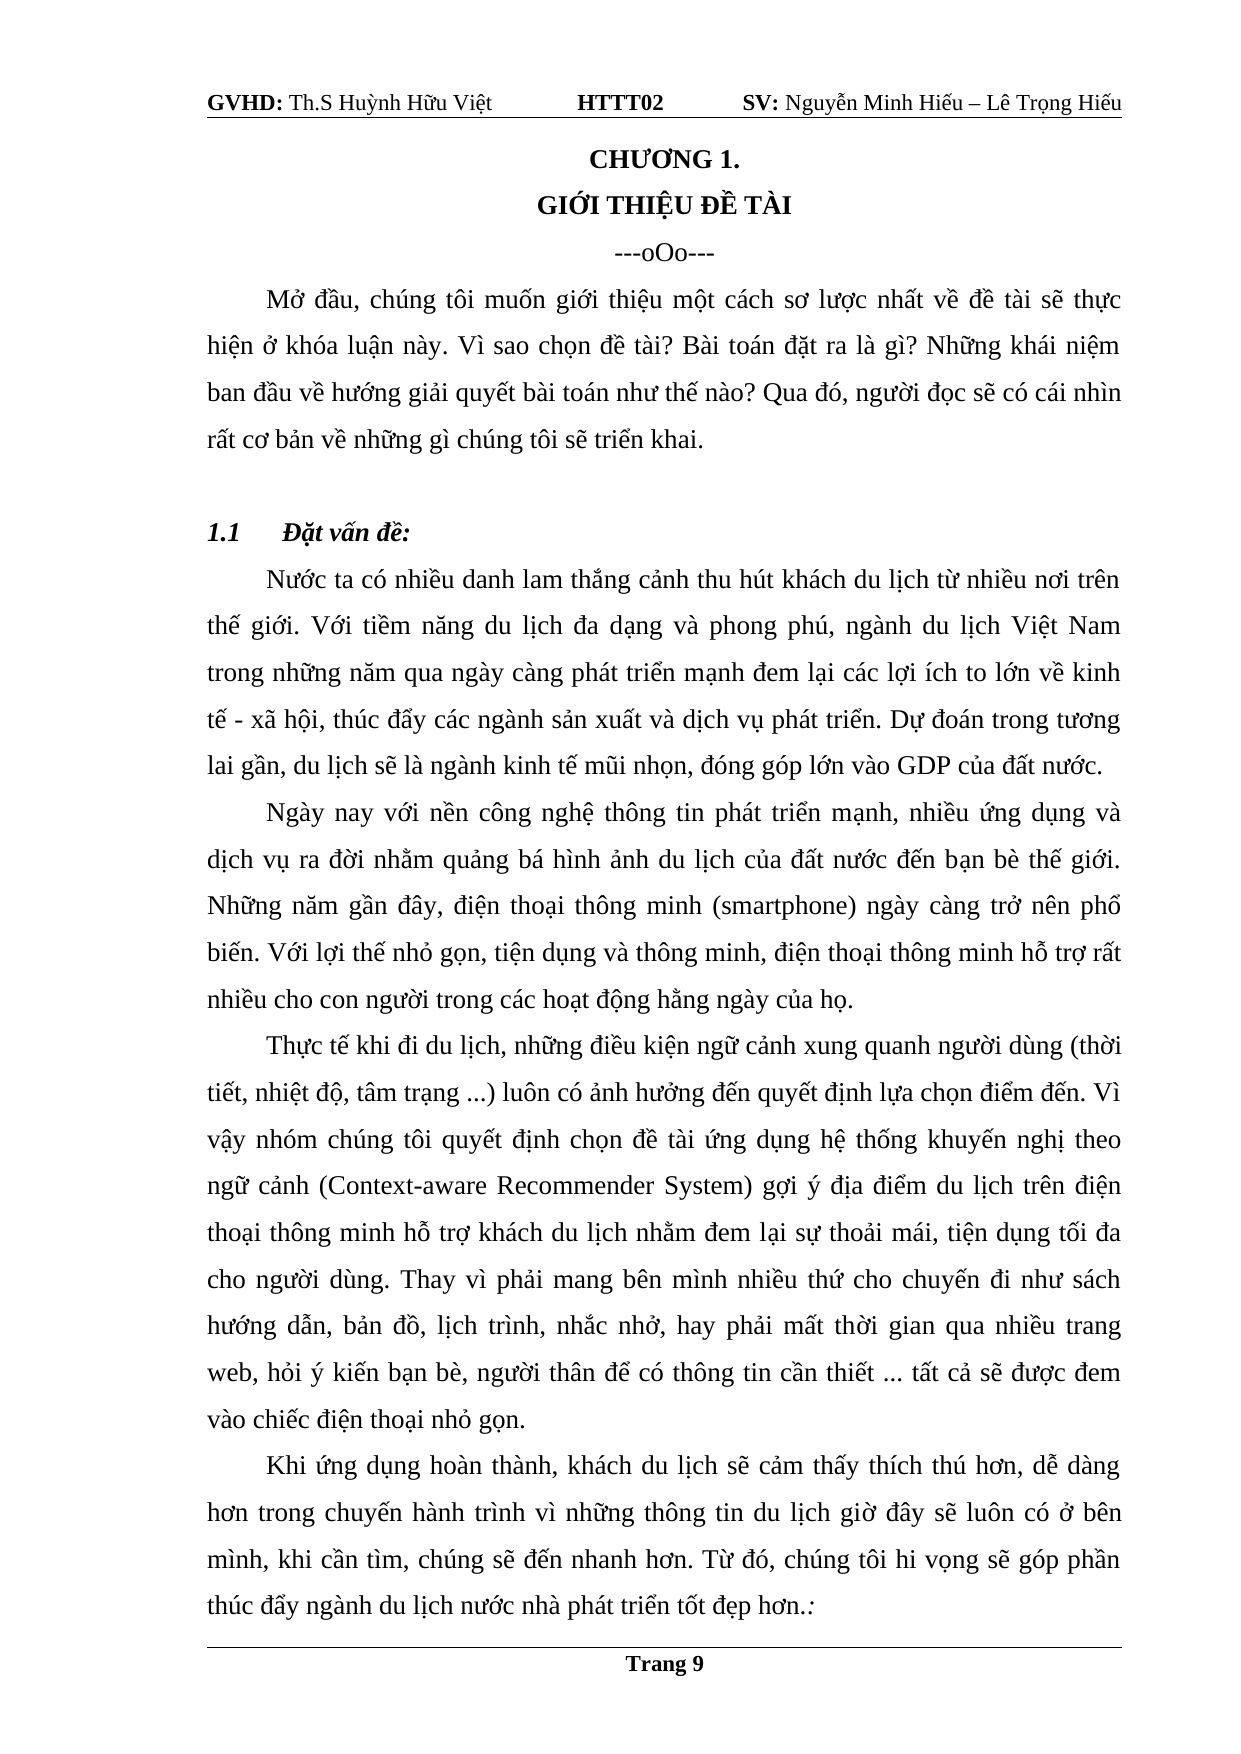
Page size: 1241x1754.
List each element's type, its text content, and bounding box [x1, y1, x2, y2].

subtitle Đặt vấn đề: [207, 516, 1122, 547]
text Ngày nay với nền công nghệ thông tin phát triển mạnh, nhiều ứng dụng và dịch vụ ra đời nhằm quảng bá hình ảnh du lịch của đất nước đến bạn bè thế giới. Những năm gần đây, điện thoại thông minh (smartphone) ngày càng trở nên phổ biến. Với lợi thế nhỏ gọn, tiện dụng và thông minh, điện thoại thông minh hỗ trợ rất nhiều cho con người trong các hoạt động hằng ngày của họ. [207, 796, 1122, 1014]
text Mở đầu, chúng tôi muốn giới thiệu một cách sơ lược nhất về đề tài sẽ thực hiện ở khóa luận này. Vì sao chọn đề tài? Bài toán đặt ra là gì? Những khái niệm ban đầu về hướng giải quyết bài toán như thế nào? Qua đó, người đọc sẽ có cái nhìn rất cơ bản về những gì chúng tôi sẽ triển khai. [207, 283, 1122, 454]
subtitle CHƯƠNG 1. GIỚI THIỆU ĐỀ TÀI [207, 143, 1122, 221]
text ---oOo--- [207, 236, 1122, 267]
text Nước ta có nhiều danh lam thắng cảnh thu hút khách du lịch từ nhiều nơi trên thế giới. Với tiềm năng du lịch đa dạng và phong phú, ngành du lịch Việt Nam trong những năm qua ngày càng phát triển mạnh đem lại các lợi ích to lớn về kinh tế - xã hội, thúc đẩy các ngành sản xuất và dịch vụ phát triển. Dự đoán trong tương lai gần, du lịch sẽ là ngành kinh tế mũi nhọn, đóng góp lớn vào GDP của đất nước. [207, 563, 1122, 781]
text Thực tế khi đi du lịch, những điều kiện ngữ cảnh xung quanh người dùng (thời tiết, nhiệt độ, tâm trạng ...) luôn có ảnh hưởng đến quyết định lựa chọn điểm đến. Vì vậy nhóm chúng tôi quyết định chọn đề tài ứng dụng hệ thống khuyến nghị theo ngữ cảnh (Context-aware Recommender System) gợi ý địa điểm du lịch trên điện thoại thông minh hỗ trợ khách du lịch nhằm đem lại sự thoải mái, tiện dụng tối đa cho người dùng. Thay vì phải mang bên mình nhiều thứ cho chuyến đi như sách hướng dẫn, bản đồ, lịch trình, nhắc nhở, hay phải mất thời gian qua nhiều trang web, hỏi ý kiến bạn bè, người thân để có thông tin cần thiết ... tất cả sẽ được đem vào chiếc điện thoại nhỏ gọn. [207, 1029, 1122, 1434]
text Khi ứng dụng hoàn thành, khách du lịch sẽ cảm thấy thích thú hơn, dễ dàng hơn trong chuyến hành trình vì những thông tin du lịch giờ đây sẽ luôn có ở bên mình, khi cần tìm, chúng sẽ đến nhanh hơn. Từ đó, chúng tôi hi vọng sẽ góp phần thúc đẩy ngành du lịch nước nhà phát triển tốt đẹp hơn.: [207, 1449, 1122, 1621]
